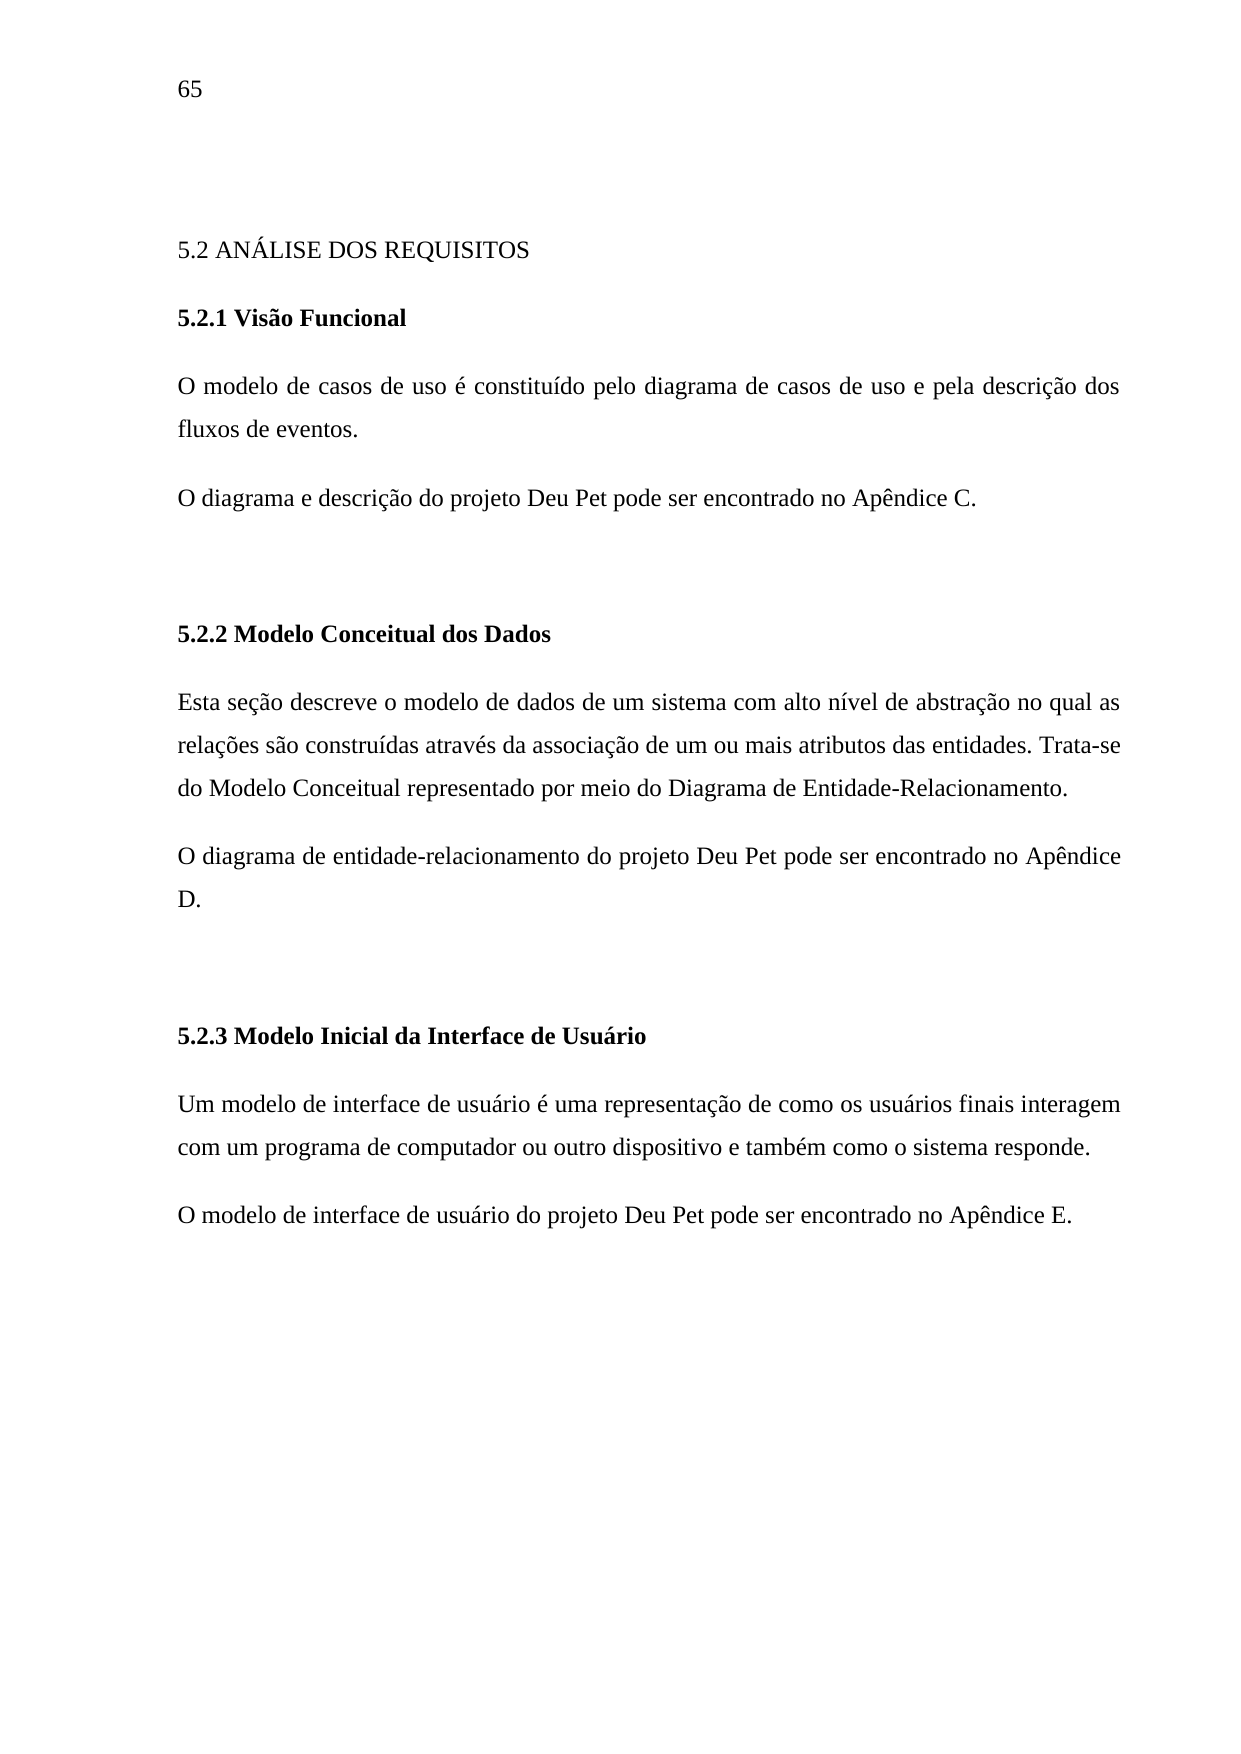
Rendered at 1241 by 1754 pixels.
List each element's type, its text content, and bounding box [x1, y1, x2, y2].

subtitle 5.2.2 Modelo Conceitual dos Dados [177, 619, 1122, 648]
text Esta seção descreve o modelo de dados de um sistema com alto nível de abstração no qual as relações são construídas através da associação de um ou mais atributos das entidades. Trata-se do Modelo Conceitual representado por meio do Diagrama de Entidade-Relacionamento. [177, 687, 1122, 802]
subtitle 5.2 ANÁLISE DOS REQUISITOS [177, 235, 1122, 264]
subtitle 5.2.3 Modelo Inicial da Interface de Usuário [177, 1021, 1122, 1049]
text O modelo de interface de usuário do projeto Deu Pet pode ser encontrado no Apêndice E. [177, 1200, 1122, 1229]
text O diagrama e descrição do projeto Deu Pet pode ser encontrado no Apêndice C. [177, 483, 1122, 511]
subtitle 5.2.1 Visão Funcional [177, 303, 1122, 332]
text Um modelo de interface de usuário é uma representação de como os usuários finais interagem com um programa de computador ou outro dispositivo e também como o sistema responde. [177, 1089, 1122, 1161]
text O modelo de casos de uso é constituído pelo diagrama de casos de uso e pela descrição dos fluxos de eventos. [177, 371, 1122, 443]
text O diagrama de entidade-relacionamento do projeto Deu Pet pode ser encontrado no Apêndice D. [177, 841, 1122, 913]
